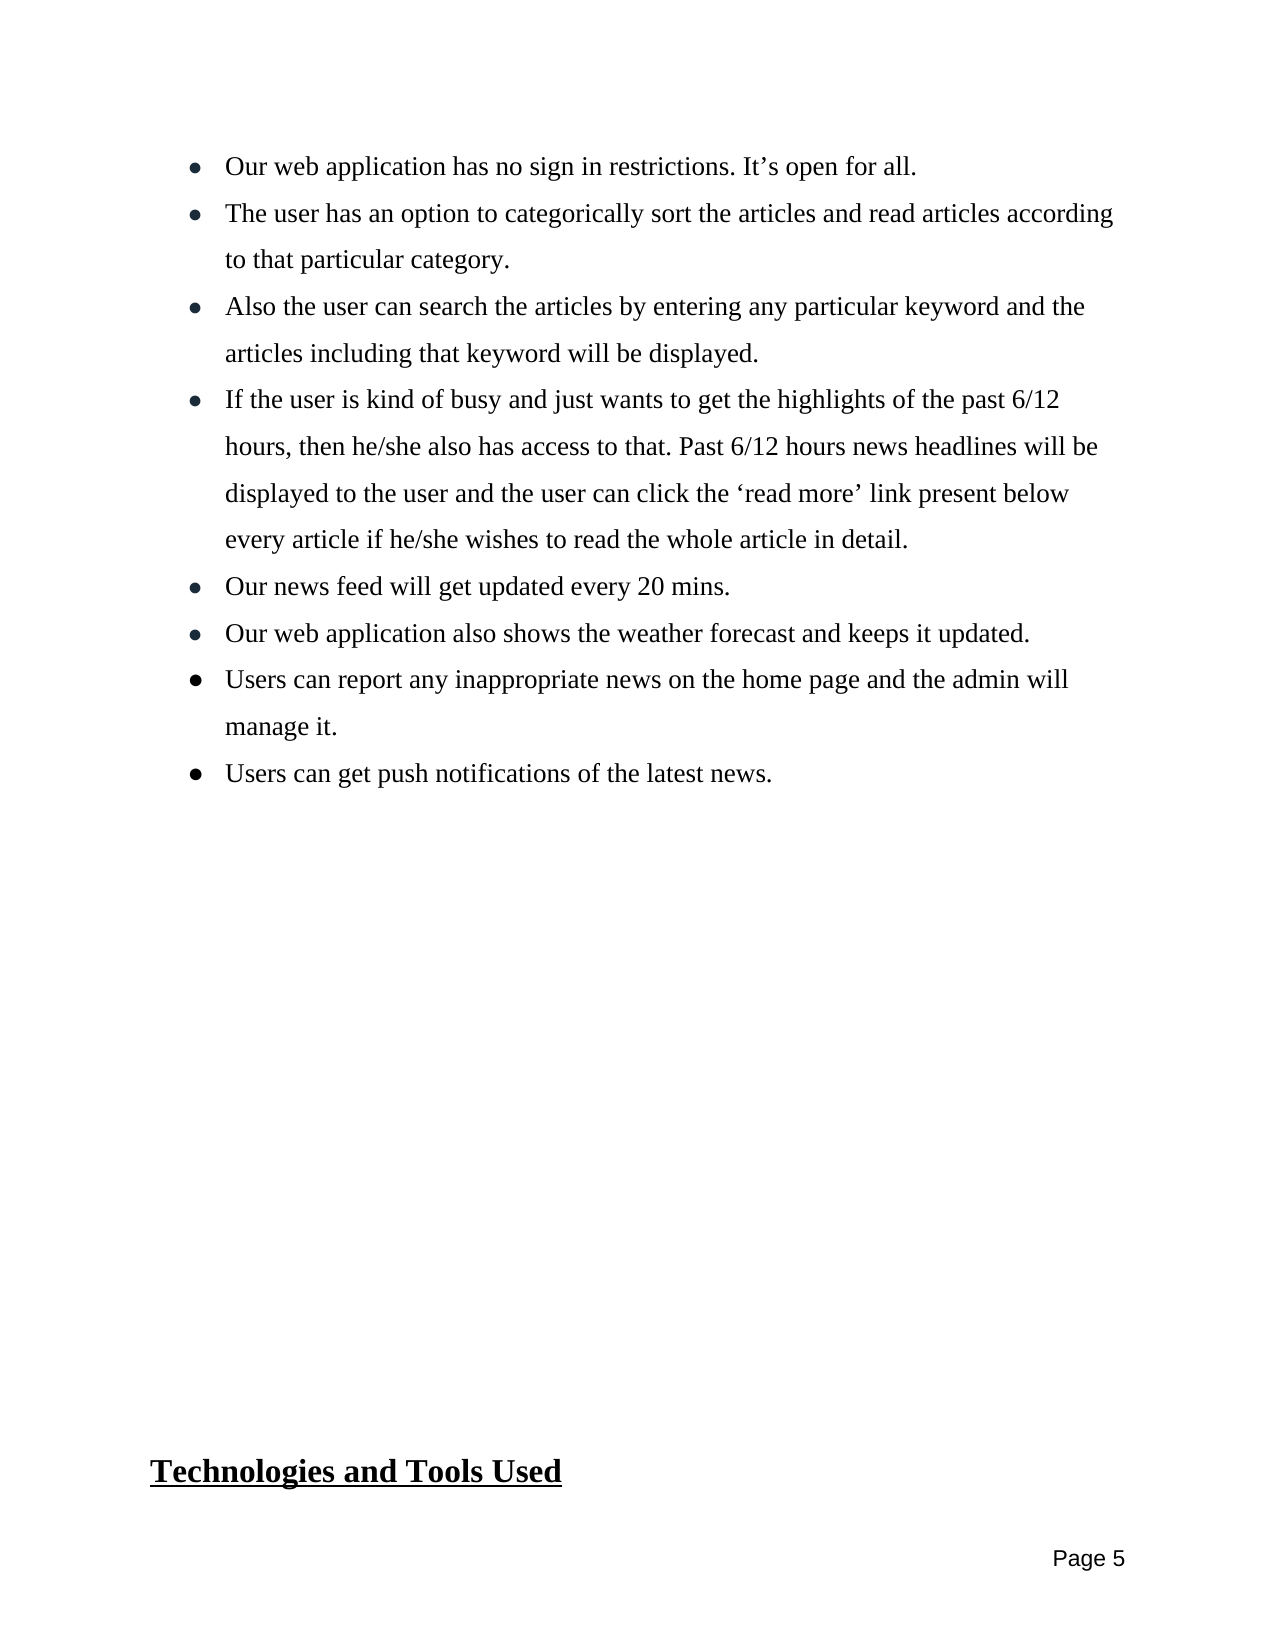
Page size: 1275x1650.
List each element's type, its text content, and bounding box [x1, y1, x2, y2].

list The user has an option to categorically sort the articles and read articles according to that particular category. [187, 197, 1125, 274]
list If the user is kind of busy and just wants to get the highlights of the past 6/12 hours, then he/she also has access to that. Past 6/12 hours news headlines will be displayed to the user and the user can click the ‘read more’ link present below every article if he/she wishes to read the whole article in detail. [187, 383, 1125, 554]
list Users can report any inappropriate news on the home page and the admin will manage it. [187, 663, 1125, 741]
list Our web application also shows the weather forecast and keeps it updated. [187, 617, 1125, 648]
list Our web application has no sign in restrictions. It’s open for all. [187, 150, 1125, 181]
text Technologies and Tools Used [150, 1451, 1125, 1490]
list Users can get push notifications of the latest news. [187, 757, 1125, 788]
list Our news feed will get updated every 20 mins. [187, 570, 1125, 601]
list Also the user can search the articles by entering any particular keyword and the articles including that keyword will be displayed. [187, 290, 1125, 368]
